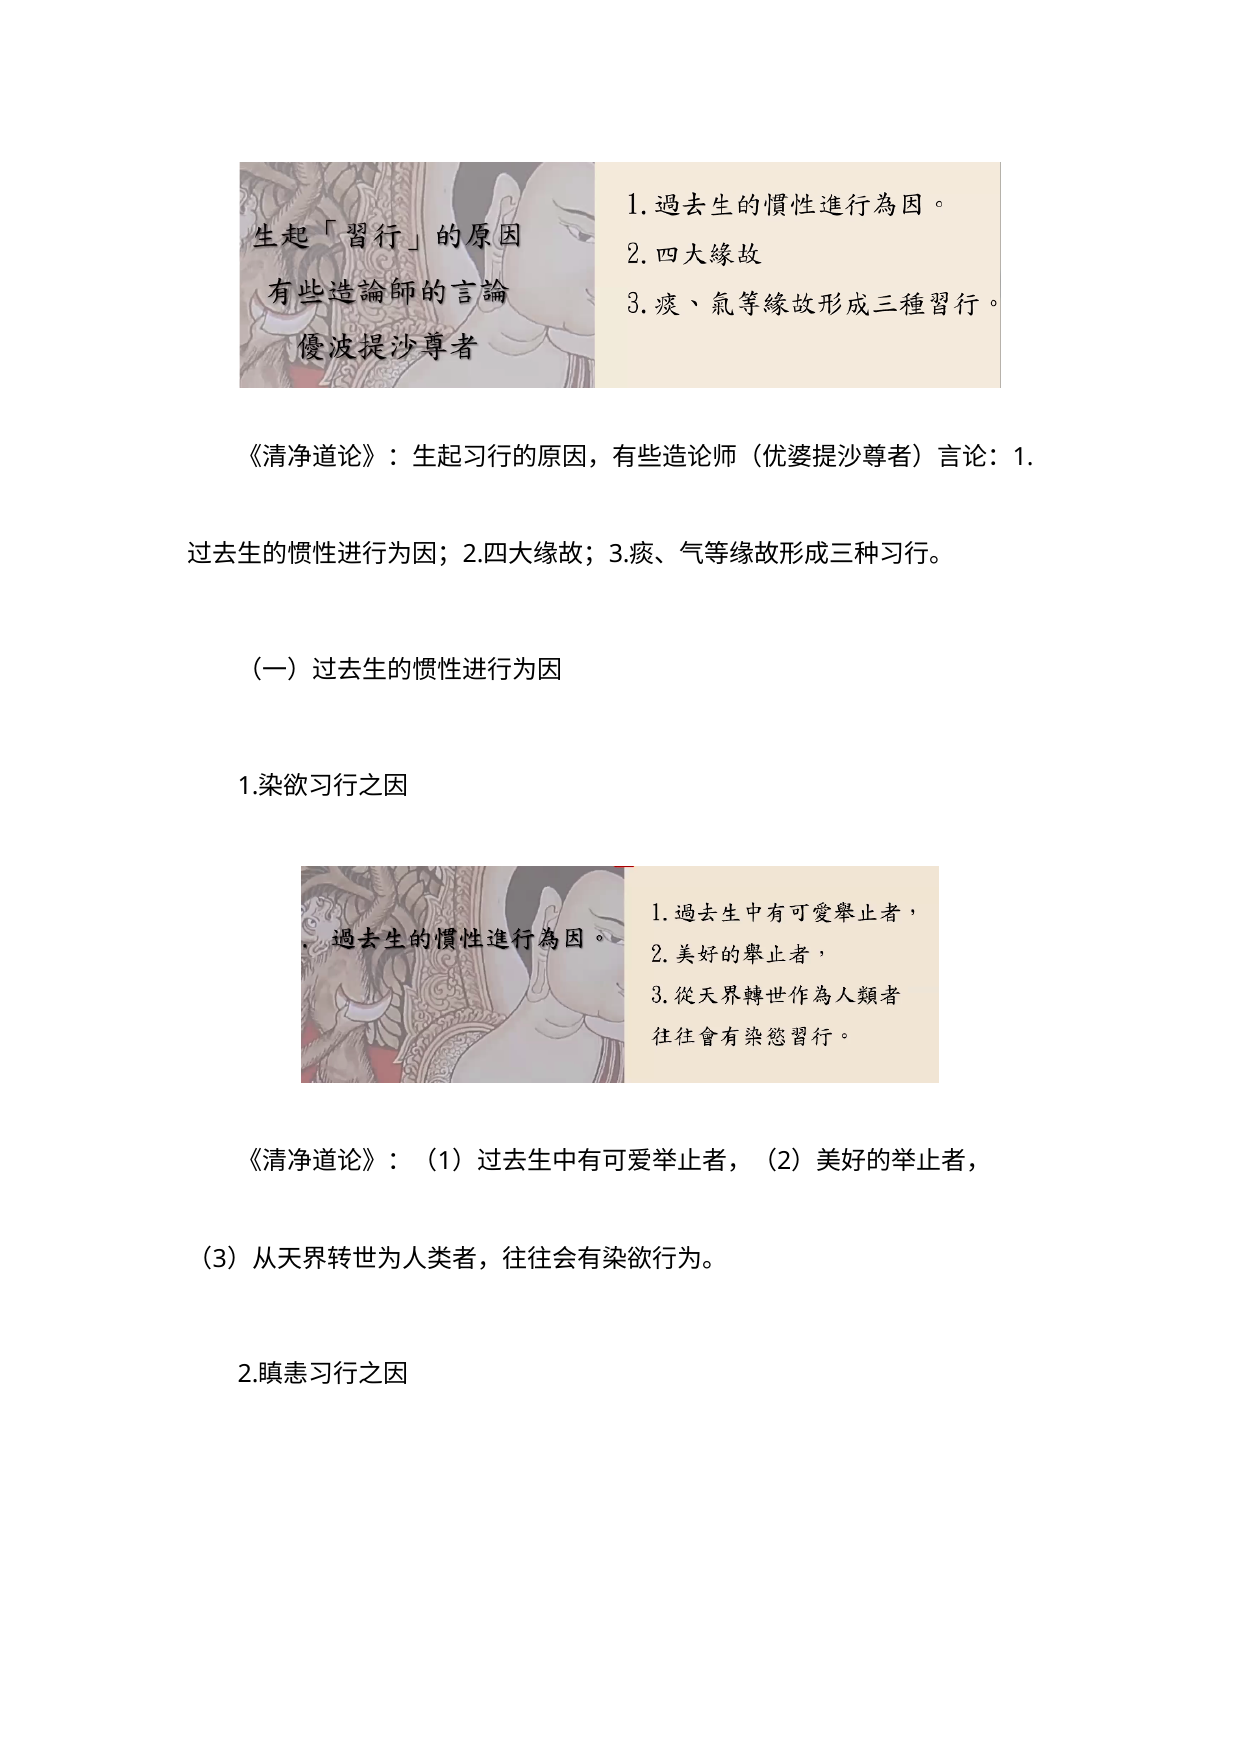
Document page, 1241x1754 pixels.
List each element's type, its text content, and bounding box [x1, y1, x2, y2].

text 《清净道论》：生起习行的原因，有些造论师（优婆提沙尊者）言论：1.过去生的惯性进行为因；2.四大缘故；3.痰、气等缘故形成三种习行。 [187, 422, 1053, 584]
text （一）过去生的惯性进行为因 [187, 635, 1053, 700]
text 《清净道论》：（1）过去生中有可爱举止者，（2）美好的举止者，（3）从天界转世为人类者，往往会有染欲行为。 [187, 1126, 1053, 1289]
picture [239, 162, 1001, 388]
picture [301, 866, 939, 1083]
text 2.瞋恚习行之因 [187, 1339, 1053, 1404]
text 1.染欲习行之因 [187, 751, 1053, 816]
